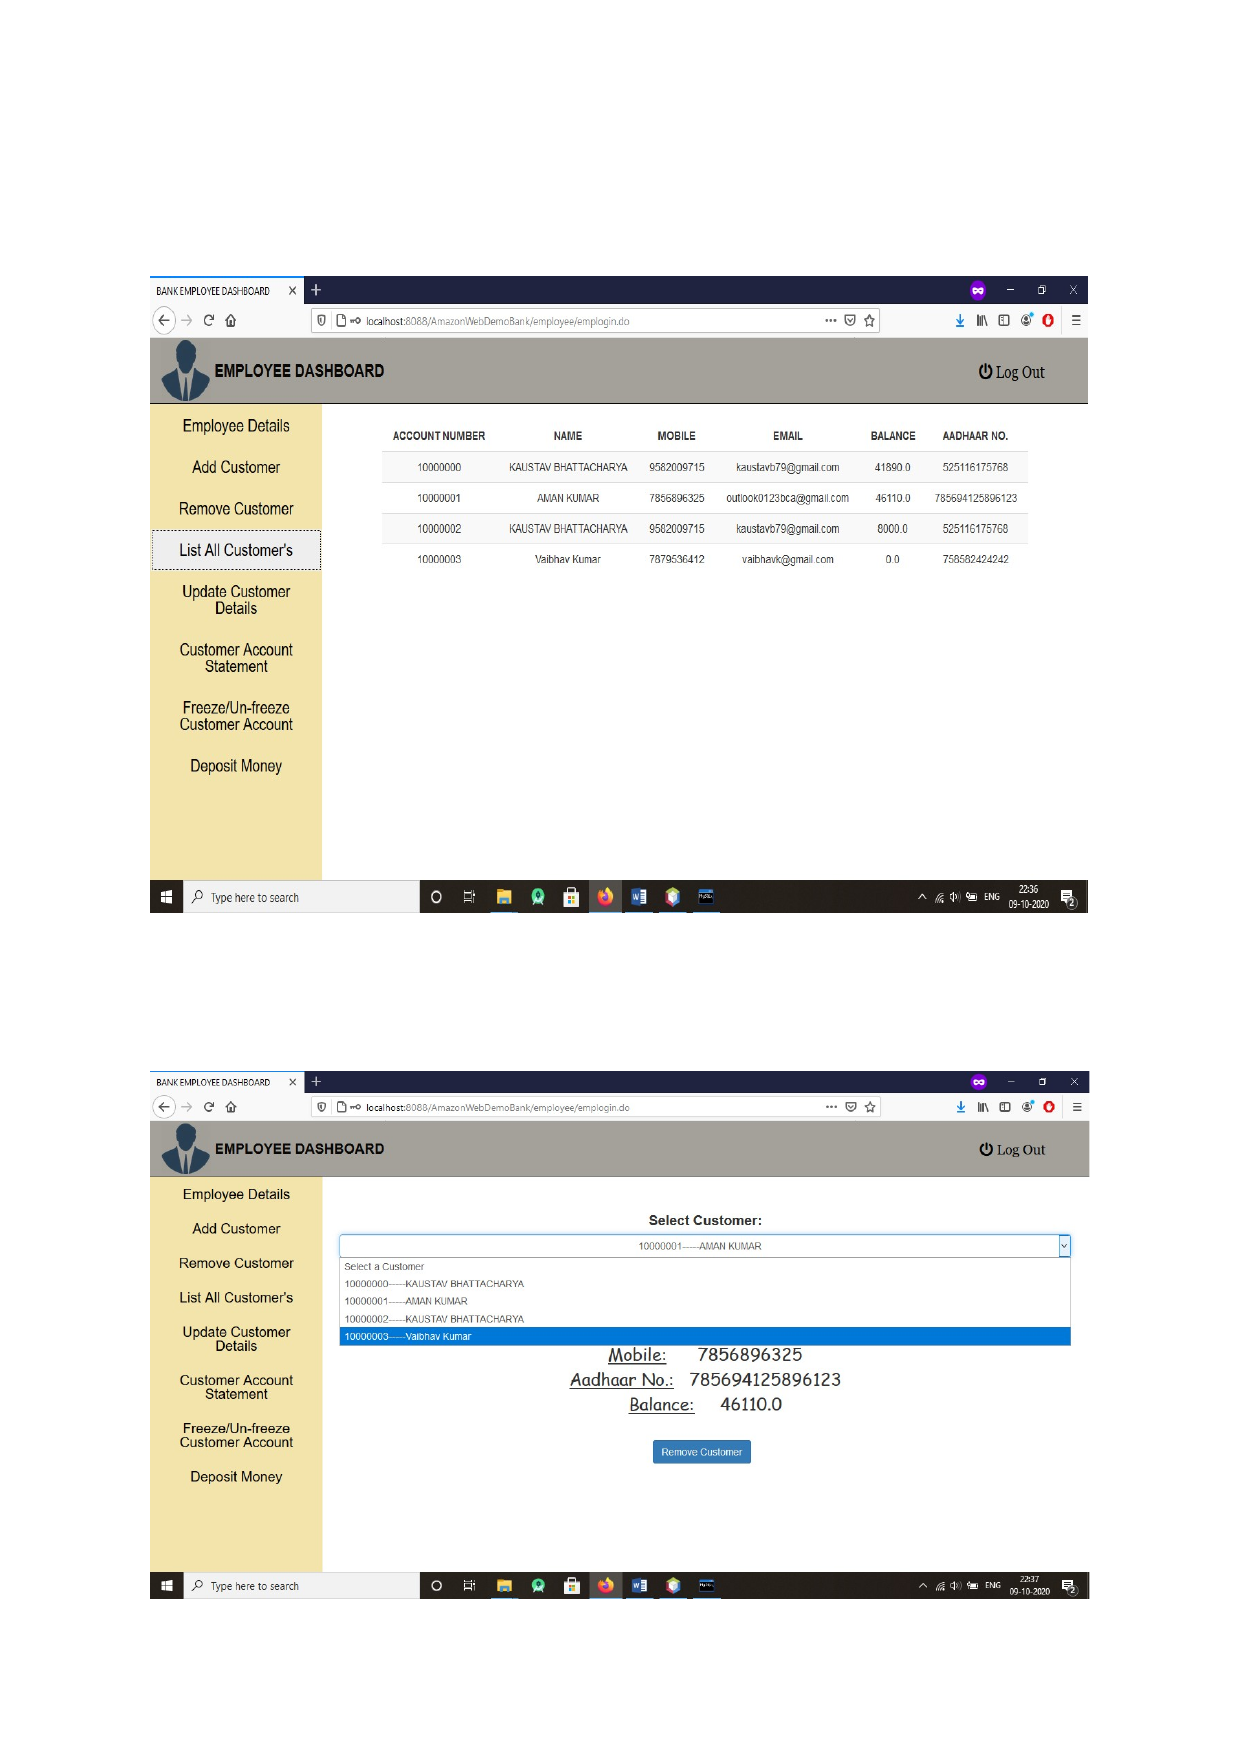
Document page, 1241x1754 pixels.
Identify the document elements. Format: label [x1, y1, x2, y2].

picture [150, 1071, 1090, 1599]
picture [150, 276, 1088, 913]
